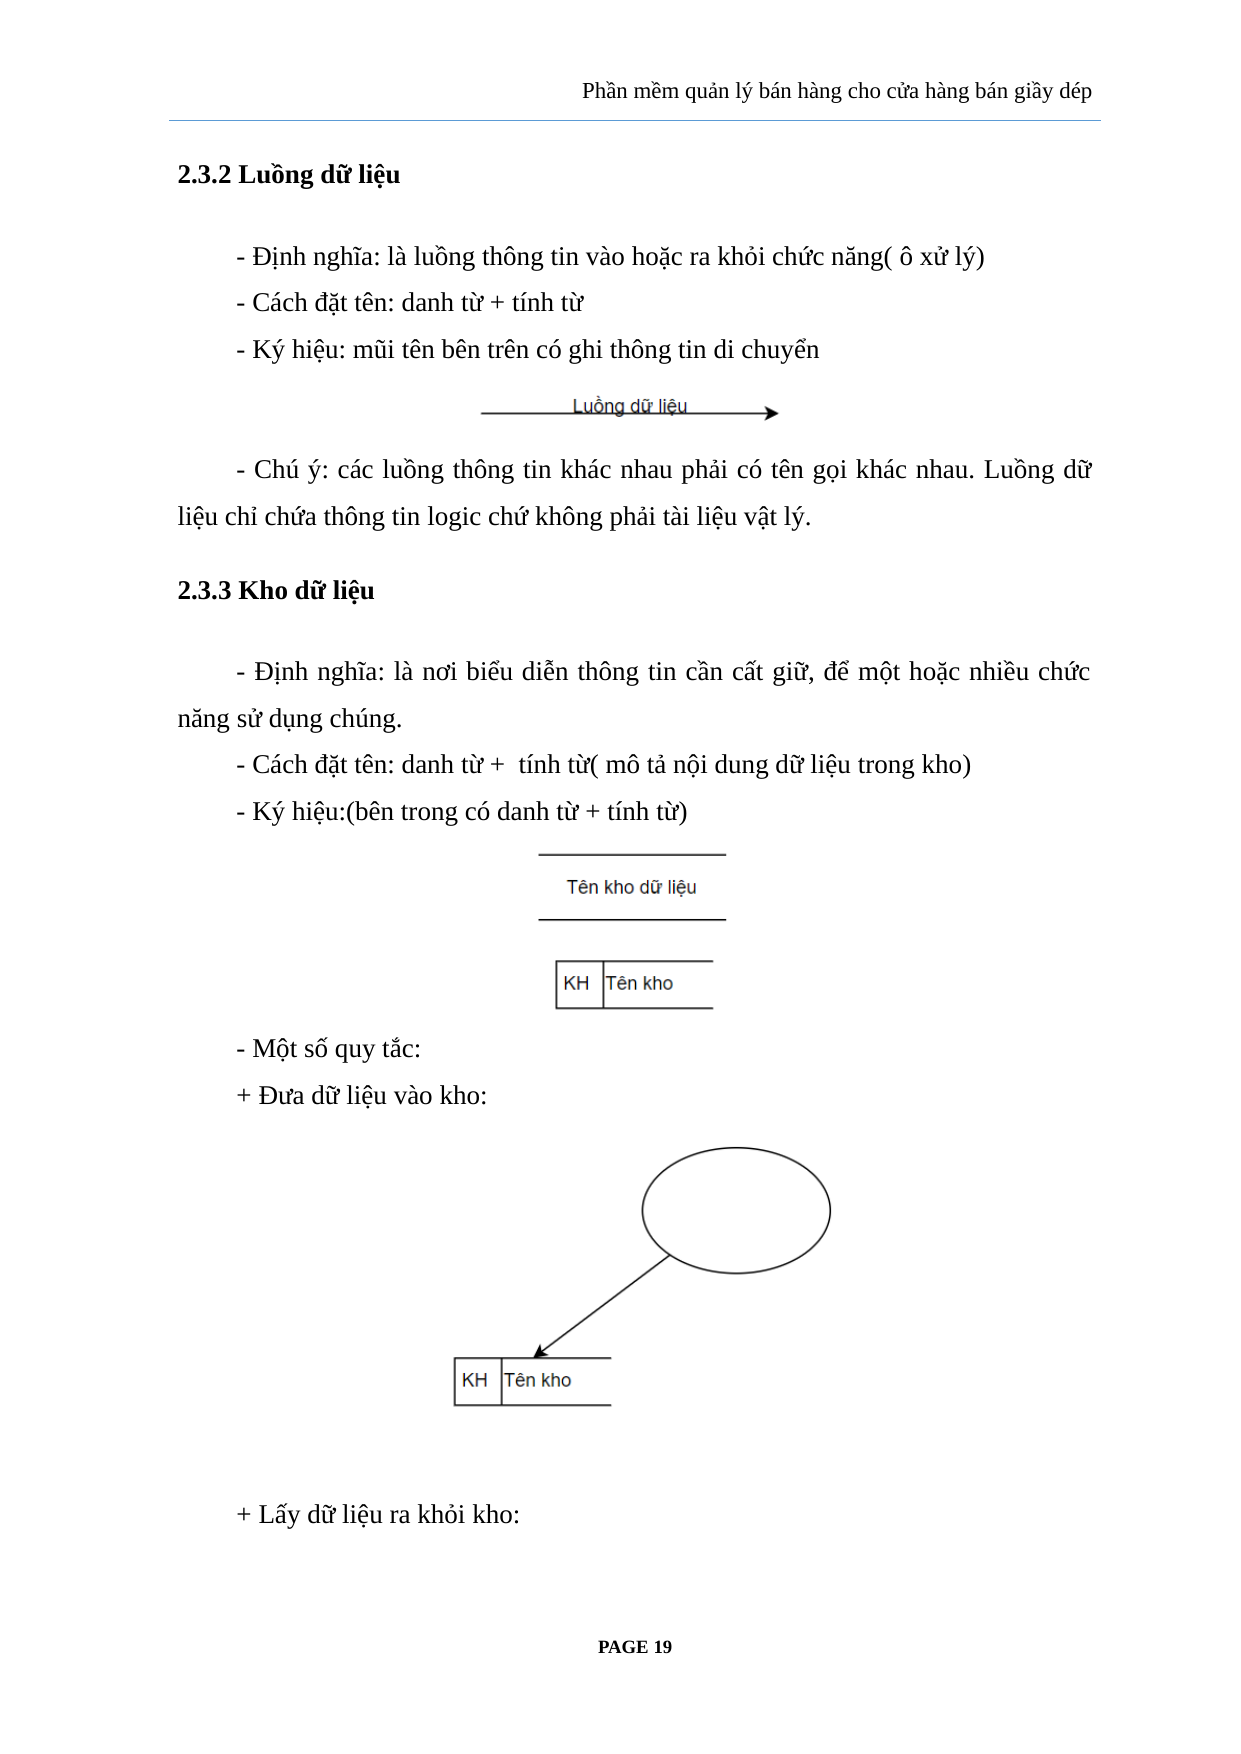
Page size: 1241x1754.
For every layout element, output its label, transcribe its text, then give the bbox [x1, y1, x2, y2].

picture [525, 841, 745, 938]
text - Định nghĩa: là luồng thông tin vào hoặc ra khỏi chức năng( ô xử lý) [177, 239, 1092, 271]
text - Cách đặt tên: danh từ + tính từ( mô tả nội dung dữ liệu trong kho) [177, 748, 1092, 779]
text + Lấy dữ liệu ra khỏi kho: [177, 1499, 1092, 1530]
text - Chú ý: các luồng thông tin khác nhau phải có tên gọi khác nhau. Luồng dữ liệu chỉ chứa thông tin logic chứ không phải tài liệu vật lý. [177, 454, 1092, 531]
text + Đưa dữ liệu vào kho: [177, 1079, 1092, 1110]
picture [542, 950, 728, 1020]
text - Ký hiệu: mũi tên bên trên có ghi thông tin di chuyển [177, 333, 1092, 364]
subtitle 2.3.2 Luồng dữ liệu [177, 159, 1092, 190]
picture [471, 379, 798, 441]
text - Cách đặt tên: danh từ + tính từ [177, 286, 1092, 317]
text - Định nghĩa: là nơi biểu diễn thông tin cần cất giữ, để một hoặc nhiều chức năng sử dụng chúng. [177, 655, 1092, 733]
text - Ký hiệu:(bên trong có danh từ + tính từ) [177, 795, 1092, 826]
subtitle 2.3.3 Kho dữ liệu [177, 574, 1092, 605]
text - Một số quy tắc: [177, 1032, 1092, 1064]
picture [417, 1125, 853, 1440]
